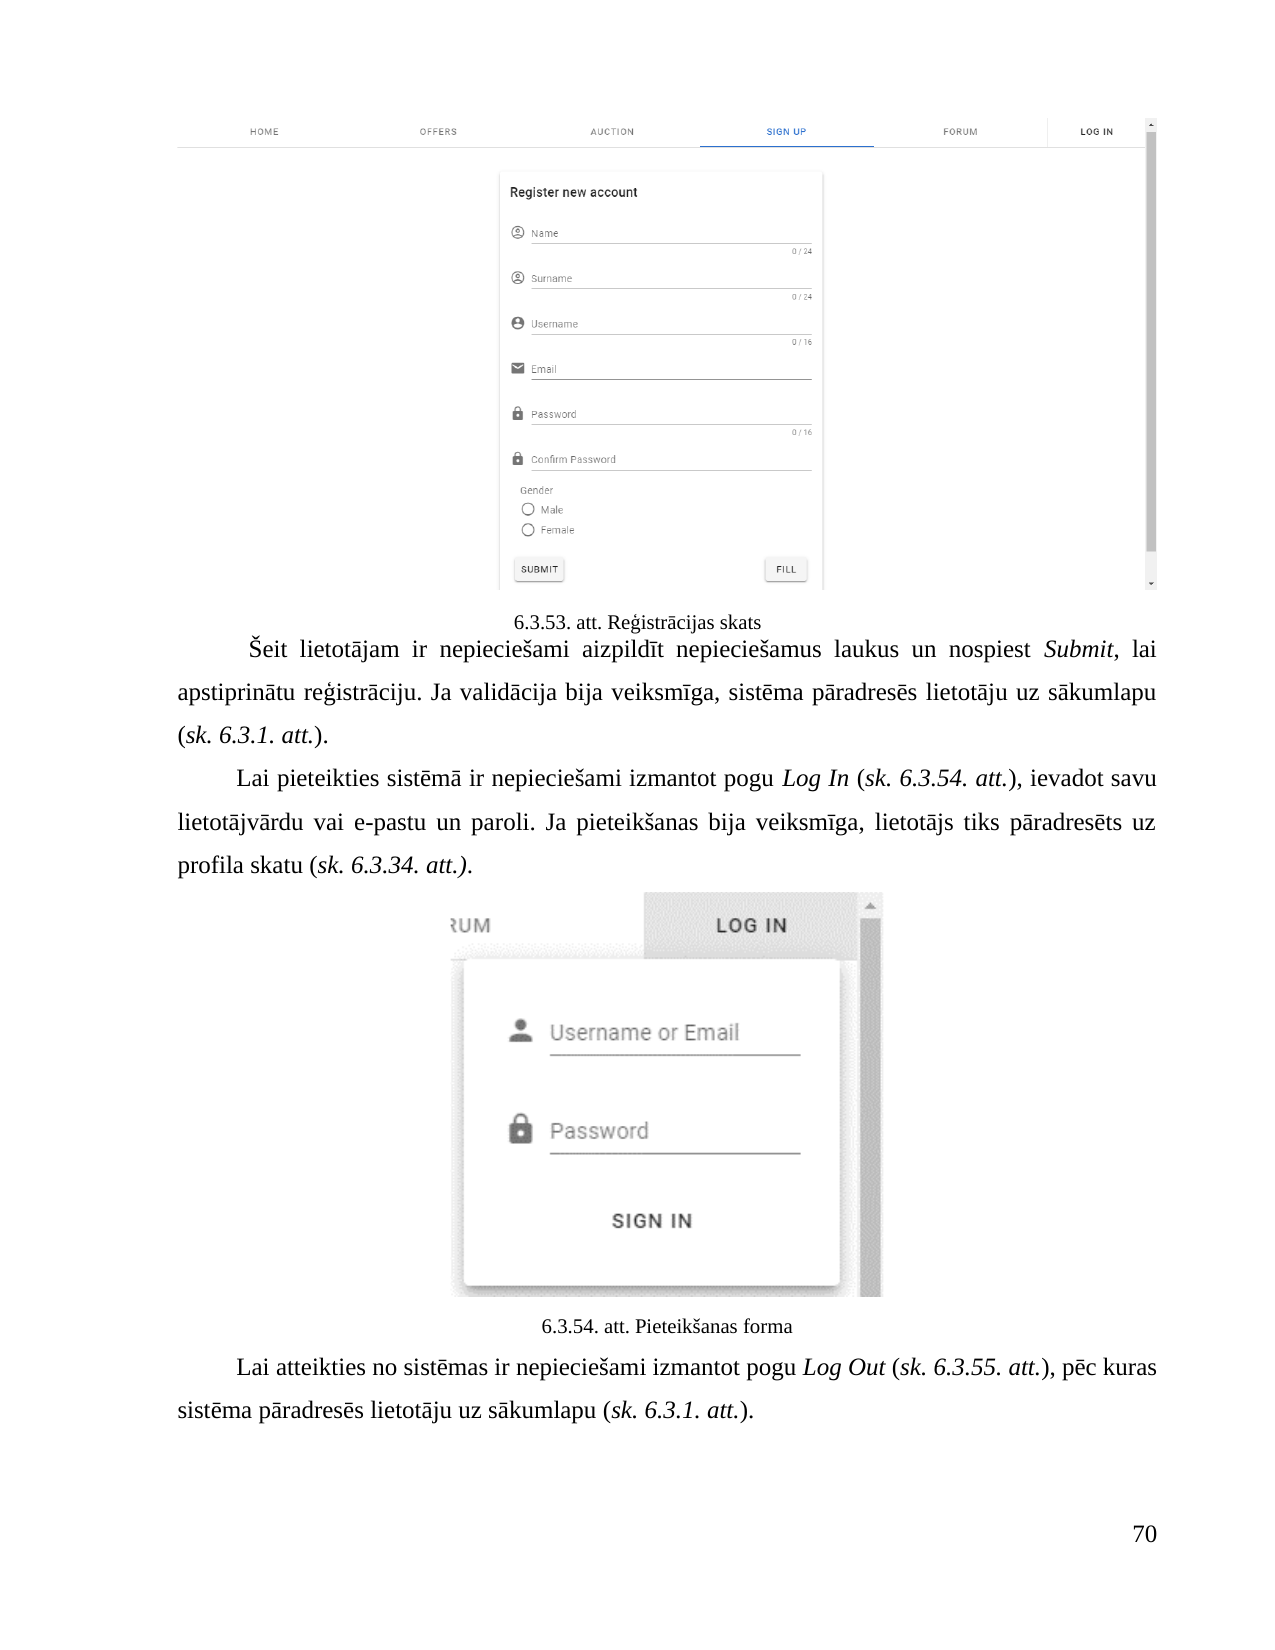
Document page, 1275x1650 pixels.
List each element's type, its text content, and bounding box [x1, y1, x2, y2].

text Šeit lietotājam ir nepieciešami aizpildīt nepieciešamus laukus un nospiest Submit, lai apstiprinātu reģistrāciju. Ja validācija bija veiksmīga, sistēma pāradresēs lietotāju uz sākumlapu (sk. 6.3.1. att.). [177, 590, 1157, 749]
picture [177, 118, 1157, 590]
text Lai pieteikties sistēmā ir nepieciešami izmantot pogu Log In (sk. 6.3.54. att.), ievadot savu lietotājvārdu vai e-pastu un paroli. Ja pieteikšanas bija veiksmīga, lietotājs tiks pāradresēts uz profila skatu (sk. 6.3.34. att.). [177, 763, 1157, 878]
picture [450, 892, 884, 1297]
